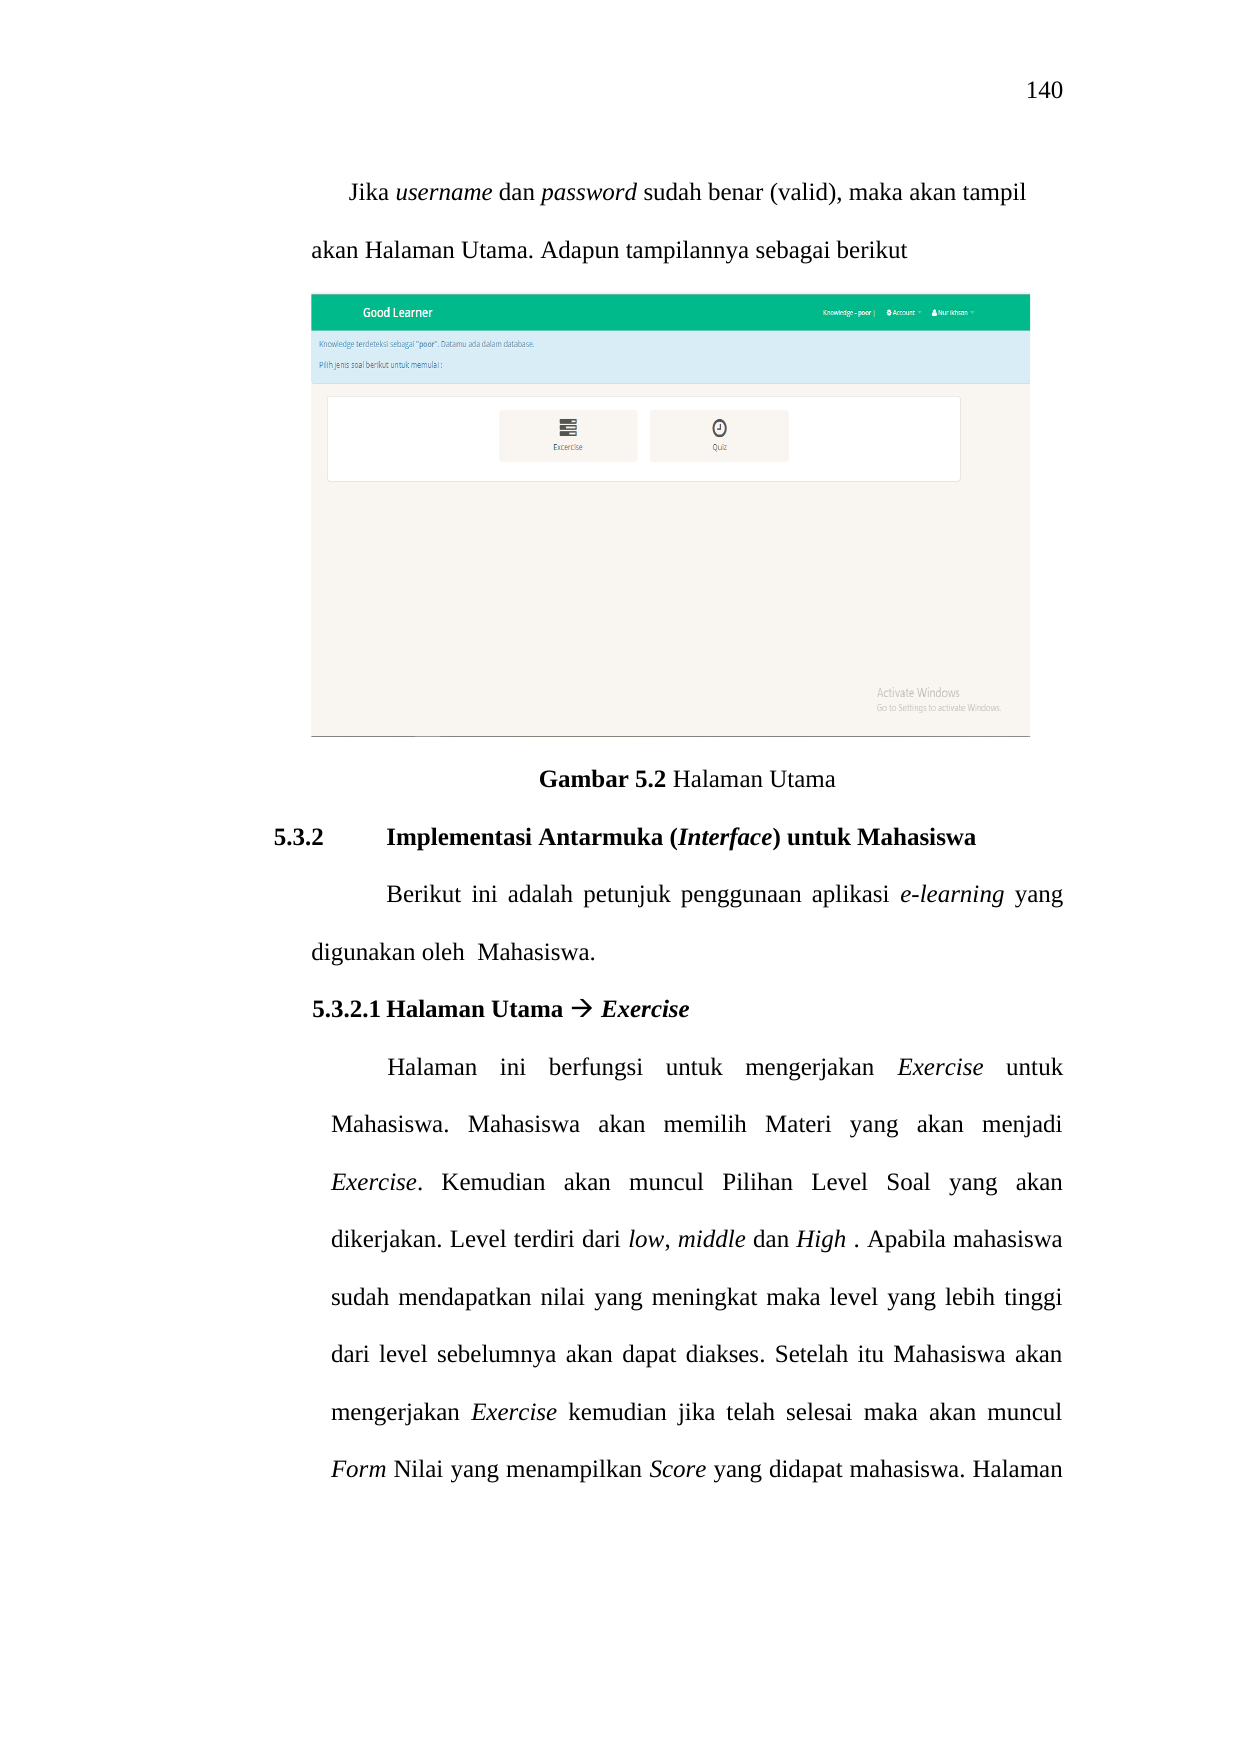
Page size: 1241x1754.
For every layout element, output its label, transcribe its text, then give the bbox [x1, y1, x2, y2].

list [331, 1052, 1063, 1483]
list Gambar 5.2 Halaman Utama [311, 764, 1063, 793]
list Implementasi Antarmuka (Interface) untuk Mahasiswa [274, 822, 1063, 851]
list Jika username dan password sudah benar (valid), maka akan tampil akan Halaman Utama. Adapun tampilannya sebagai berikut [311, 177, 1063, 263]
picture [311, 292, 1030, 737]
list 5.3.2.1 Halaman Utama Exercise [312, 994, 1063, 1023]
text Berikut ini adalah petunjuk penggunaan aplikasi e-learning yang digunakan oleh Mahasiswa. [311, 879, 1063, 966]
